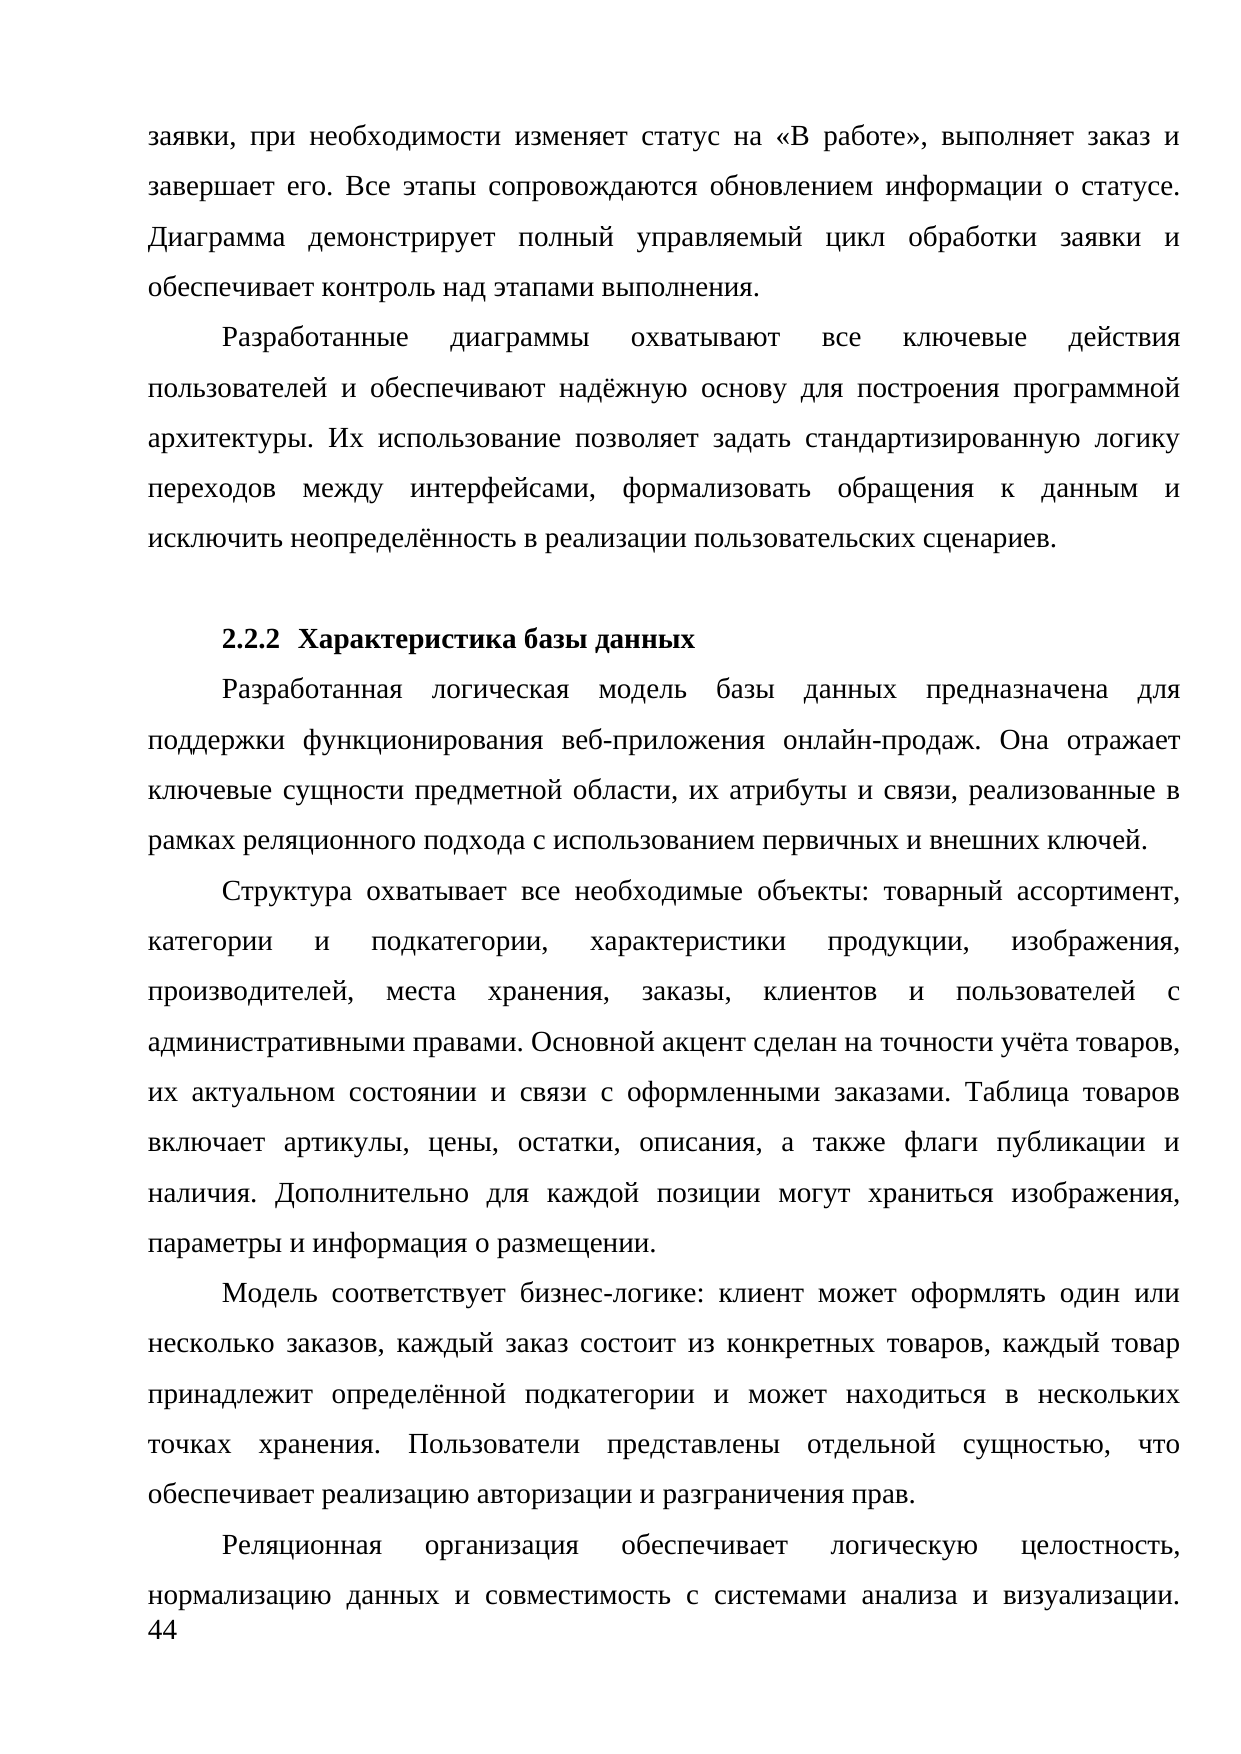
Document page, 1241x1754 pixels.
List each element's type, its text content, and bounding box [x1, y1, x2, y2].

text Разработанная логическая модель базы данных предназначена для поддержки функционирования веб-приложения онлайн-продаж. Она отражает ключевые сущности предметной области, их атрибуты и связи, реализованные в рамках реляционного подхода с использованием первичных и внешних ключей. [148, 672, 1181, 856]
list Характеристика базы данных [148, 621, 1181, 655]
text Модель соответствует бизнес-логике: клиент может оформлять один или несколько заказов, каждый заказ состоит из конкретных товаров, каждый товар принадлежит определённой подкатегории и может находиться в нескольких точках хранения. Пользователи представлены отдельной сущностью, что обеспечивает реализацию авторизации и разграничения прав. [148, 1275, 1181, 1510]
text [148, 118, 1181, 303]
text Разработанные диаграммы охватывают все ключевые действия пользователей и обеспечивают надёжную основу для построения программной архитектуры. Их использование позволяет задать стандартизированную логику переходов между интерфейсами, формализовать обращения к данным и исключить неопределённость в реализации пользовательских сценариев. [148, 319, 1181, 554]
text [148, 1527, 1181, 1611]
text Структура охватывает все необходимые объекты: товарный ассортимент, категории и подкатегории, характеристики продукции, изображения, производителей, места хранения, заказы, клиентов и пользователей с административными правами. Основной акцент сделан на точности учёта товаров, их актуальном состоянии и связи с оформленными заказами. Таблица товаров включает артикулы, цены, остатки, описания, а также флаги публикации и наличия. Дополнительно для каждой позиции могут храниться изображения, параметры и информация о размещении. [148, 873, 1181, 1258]
